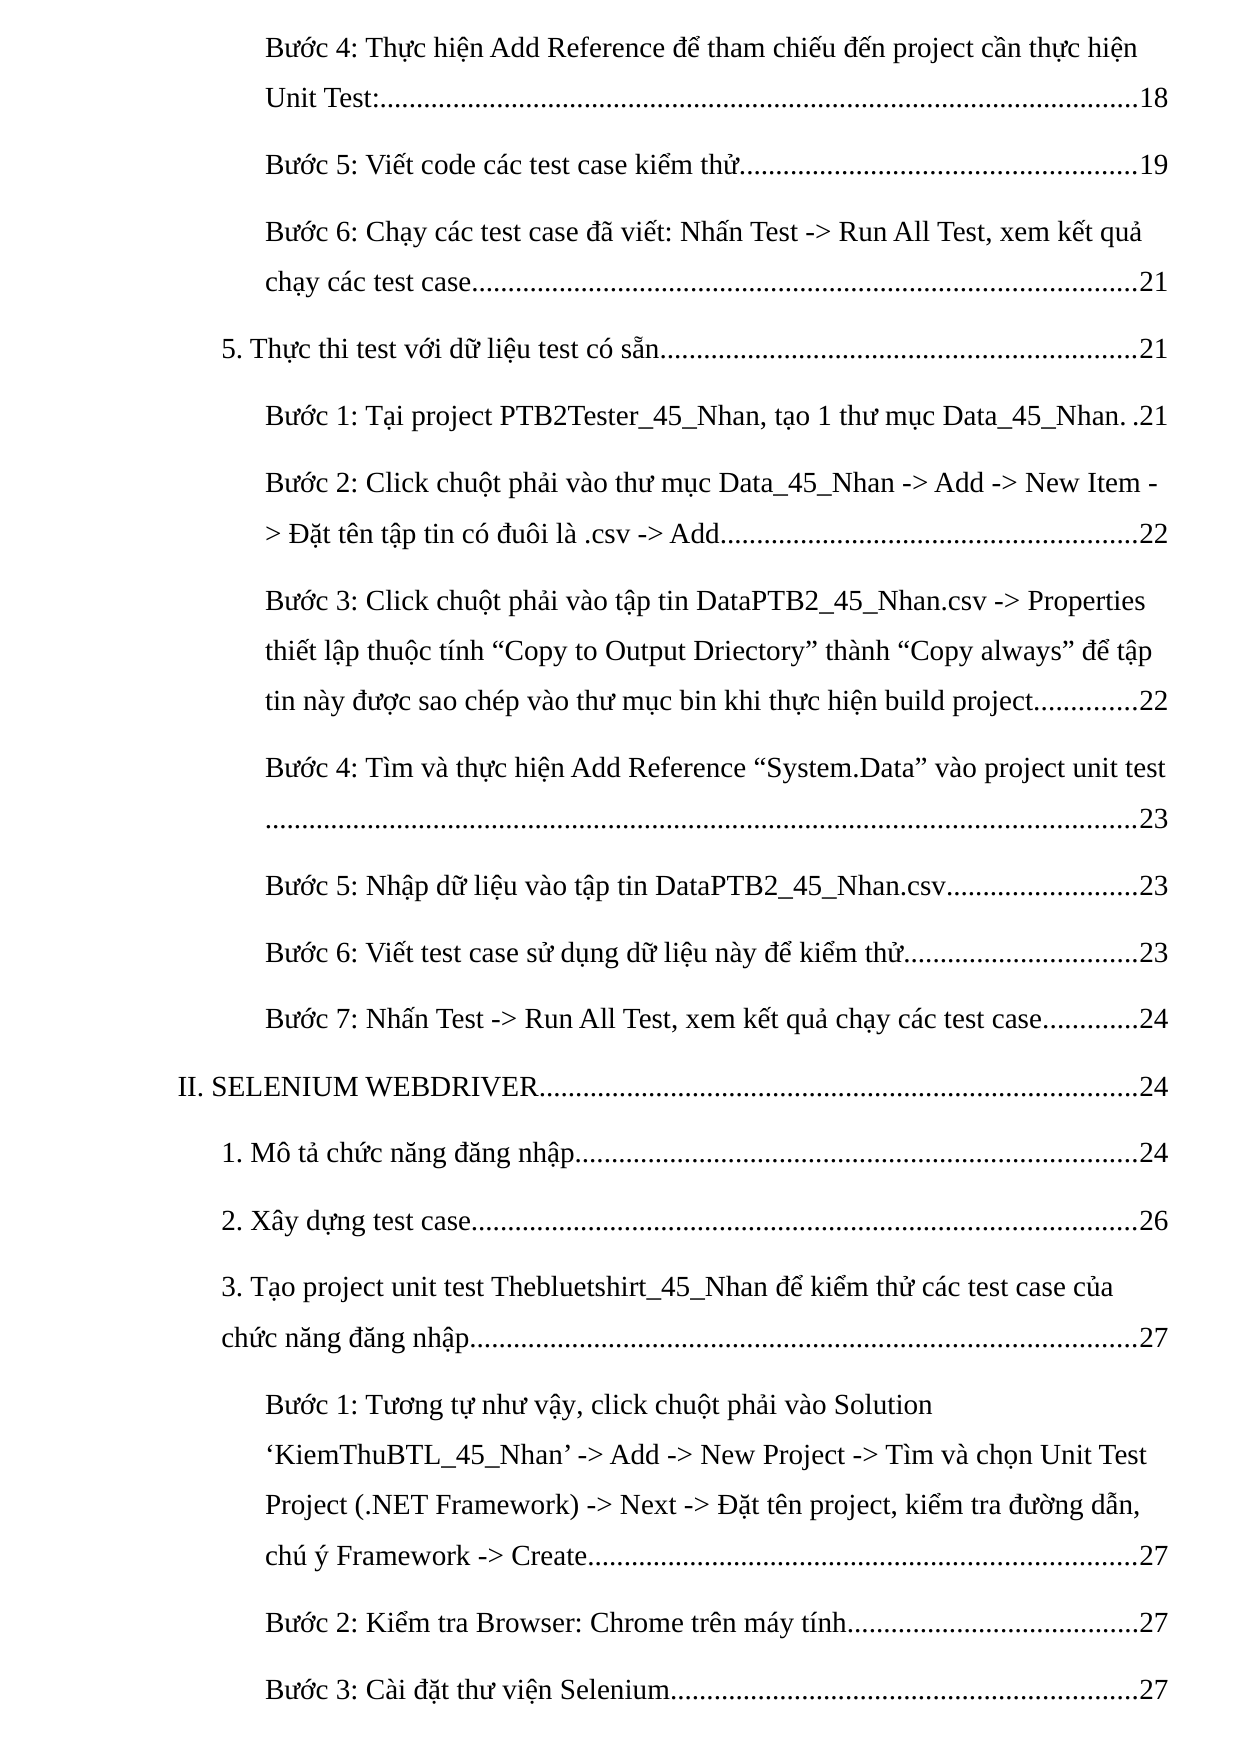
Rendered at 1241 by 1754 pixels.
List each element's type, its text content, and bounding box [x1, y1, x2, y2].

text Bước 6: Chạy các test case đã viết: Nhấn Test -> Run All Test, xem kết quả chạy các test case 21 [265, 214, 1168, 298]
text Bước 3: Cài đặt thư viện Selenium 27 [265, 1672, 1168, 1705]
text 5. Thực thi test với dữ liệu test có sẵn 21 [221, 332, 1168, 365]
text II. SELENIUM WEBDRIVER 24 [177, 1069, 1168, 1102]
text Bước 6: Viết test case sử dụng dữ liệu này để kiểm thử 23 [265, 935, 1168, 968]
text 1. Mô tả chức năng đăng nhập 24 [221, 1136, 1168, 1169]
text Bước 4: Thực hiện Add Reference để tham chiếu đến project cần thực hiện Unit Test: 18 [265, 30, 1168, 114]
text Bước 3: Click chuột phải vào tập tin DataPTB2_45_Nhan.csv -> Properties thiết lập thuộc tính “Copy to Output Driectory” thành “Copy always” để tập tin này được sao chép vào thư mục bin khi thực hiện build project 22 [265, 583, 1168, 717]
text 2. Xây dựng test case 26 [221, 1203, 1168, 1236]
text Bước 2: Kiểm tra Browser: Chrome trên máy tính 27 [265, 1605, 1168, 1638]
text Bước 4: Tìm và thực hiện Add Reference “System.Data” vào project unit test 23 [265, 750, 1168, 834]
text Bước 5: Viết code các test case kiểm thử 19 [265, 147, 1168, 181]
text Bước 1: Tương tự như vậy, click chuột phải vào Solution ‘KiemThuBTL_45_Nhan’ -> Add -> New Project -> Tìm và chọn Unit Test Project (.NET Framework) -> Next -> Đặt tên project, kiểm tra đường dẫn, chú ý Framework -> Create 27 [265, 1387, 1168, 1571]
text Bước 7: Nhấn Test -> Run All Test, xem kết quả chạy các test case 24 [265, 1002, 1168, 1035]
text 3. Tạo project unit test Thebluetshirt_45_Nhan để kiểm thử các test case của chức năng đăng nhập 27 [221, 1269, 1168, 1353]
text Bước 5: Nhập dữ liệu vào tập tin DataPTB2_45_Nhan.csv 23 [265, 868, 1168, 901]
text Bước 1: Tại project PTB2Tester_45_Nhan, tạo 1 thư mục Data_45_Nhan 21 [265, 398, 1168, 432]
text Bước 2: Click chuột phải vào thư mục Data_45_Nhan -> Add -> New Item -> Đặt tên tập tin có đuôi là .csv -> Add 22 [265, 466, 1168, 549]
